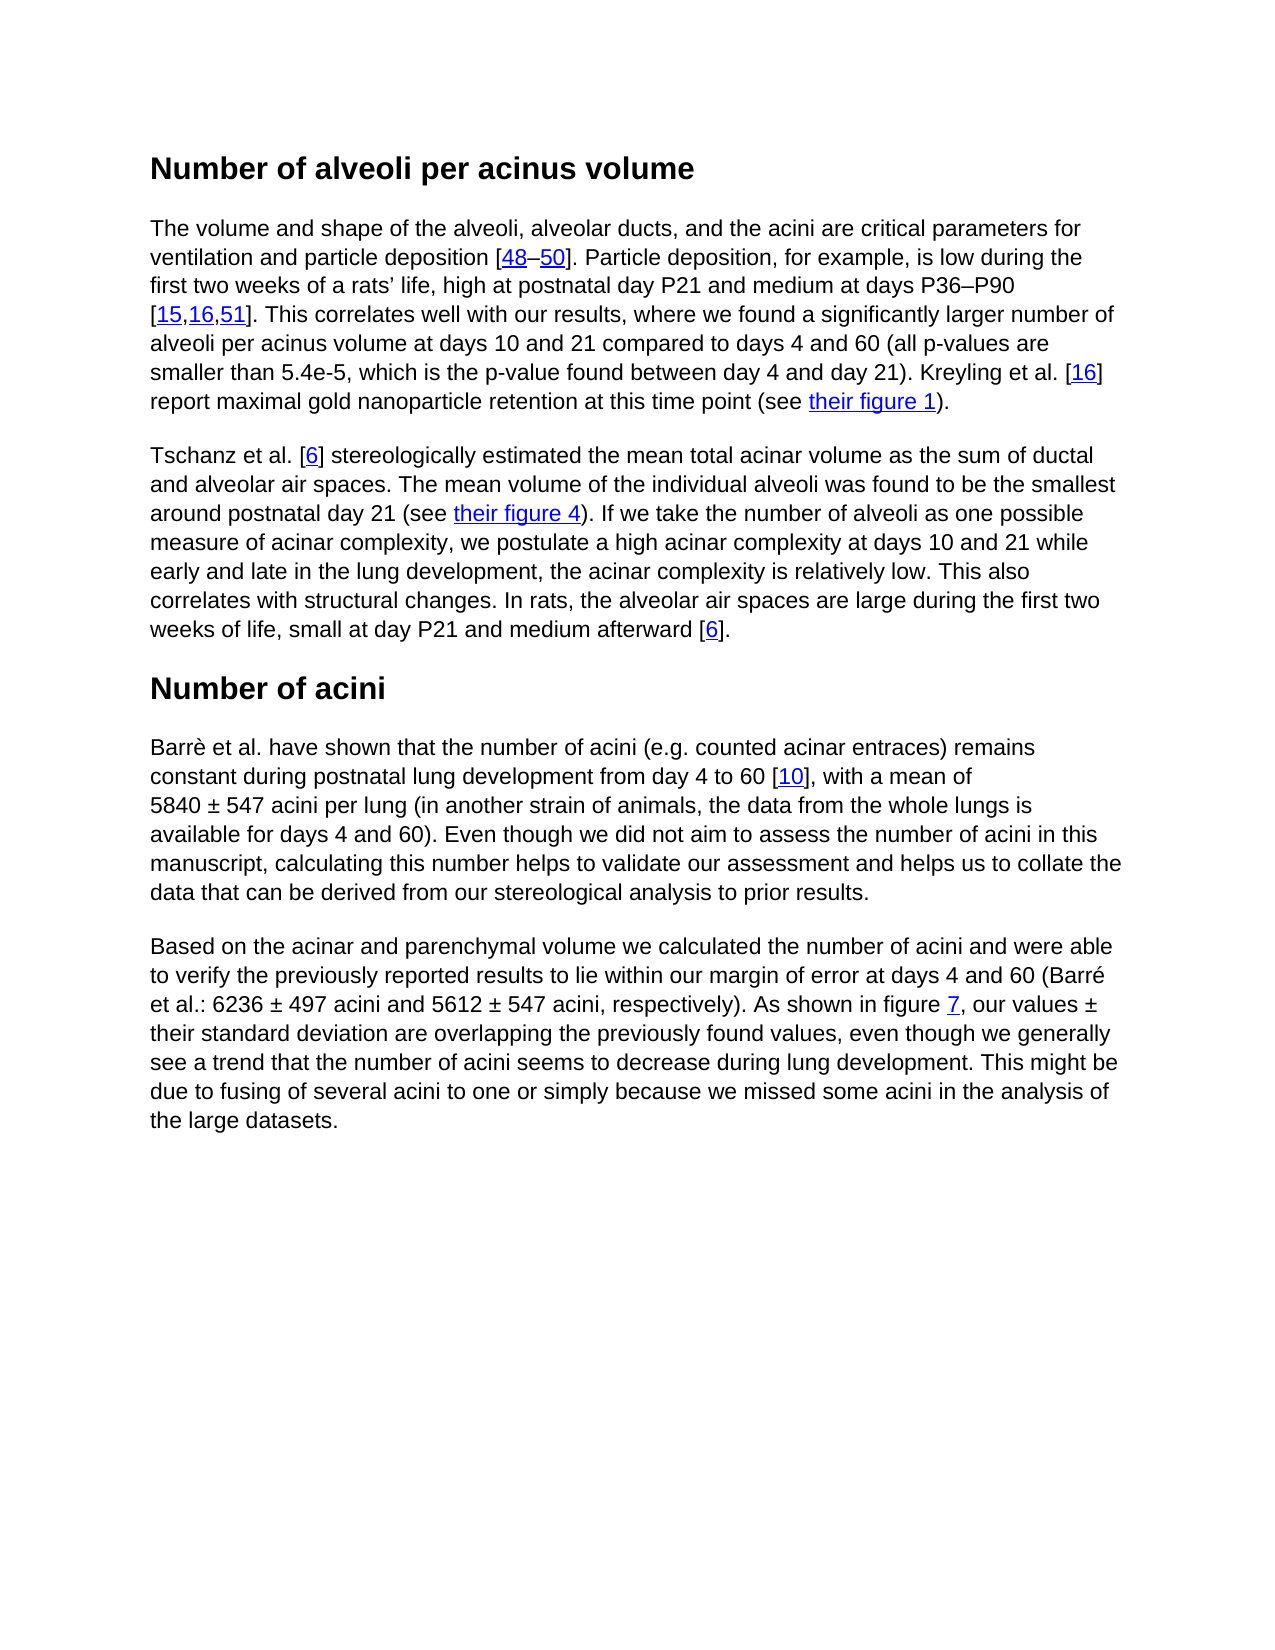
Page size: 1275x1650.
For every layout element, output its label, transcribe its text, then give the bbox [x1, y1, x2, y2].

text Barrè et al. have shown that the number of acini (e.g. counted acinar entraces) remains constant during postnatal lung development from day 4 to 60 [10], with a mean of 5840 ± 547 acini per lung (in another strain of animals, the data from the whole lungs is available for days 4 and 60). Even though we did not aim to assess the number of acini in this manuscript, calculating this number helps to validate our assessment and helps us to collate the data that can be derived from our stereological analysis to prior results. [150, 734, 1125, 906]
subtitle Number of alveoli per acinus volume [150, 150, 1125, 186]
text Tschanz et al. [6] stereologically estimated the mean total acinar volume as the sum of ductal and alveolar air spaces. The mean volume of the individual alveoli was found to be the smallest around postnatal day 21 (see their figure 4). If we take the number of alveoli as one possible measure of acinar complexity, we postulate a high acinar complexity at days 10 and 21 while early and late in the lung development, the acinar complexity is relatively low. This also correlates with structural changes. In rats, the alveolar air spaces are large during the first two weeks of life, small at day P21 and medium afterward [6]. [150, 442, 1125, 642]
text The volume and shape of the alveoli, alveolar ducts, and the acini are critical parameters for ventilation and particle deposition [48–50]. Particle deposition, for example, is low during the first two weeks of a rats’ life, high at postnatal day P21 and medium at days P36–P90 [15,16,51]. This correlates well with our results, where we found a significantly larger number of alveoli per acinus volume at days 10 and 21 compared to days 4 and 60 (all p-values are smaller than 5.4e-5, which is the p-value found between day 4 and day 21). Kreyling et al. [16] report maximal gold nanoparticle retention at this time point (see their figure 1). [150, 214, 1125, 414]
subtitle Number of acini [150, 670, 1125, 706]
text Based on the acinar and parenchymal volume we calculated the number of acini and were able to verify the previously reported results to lie within our margin of error at days 4 and 60 (Barré et al.: 6236 ± 497 acini and 5612 ± 547 acini, respectively). As shown in figure 7, our values ± their standard deviation are overlapping the previously found values, even though we generally see a trend that the number of acini seems to decrease during lung development. This might be due to fusing of several acini to one or simply because we missed some acini in the analysis of the large datasets. [150, 933, 1125, 1133]
